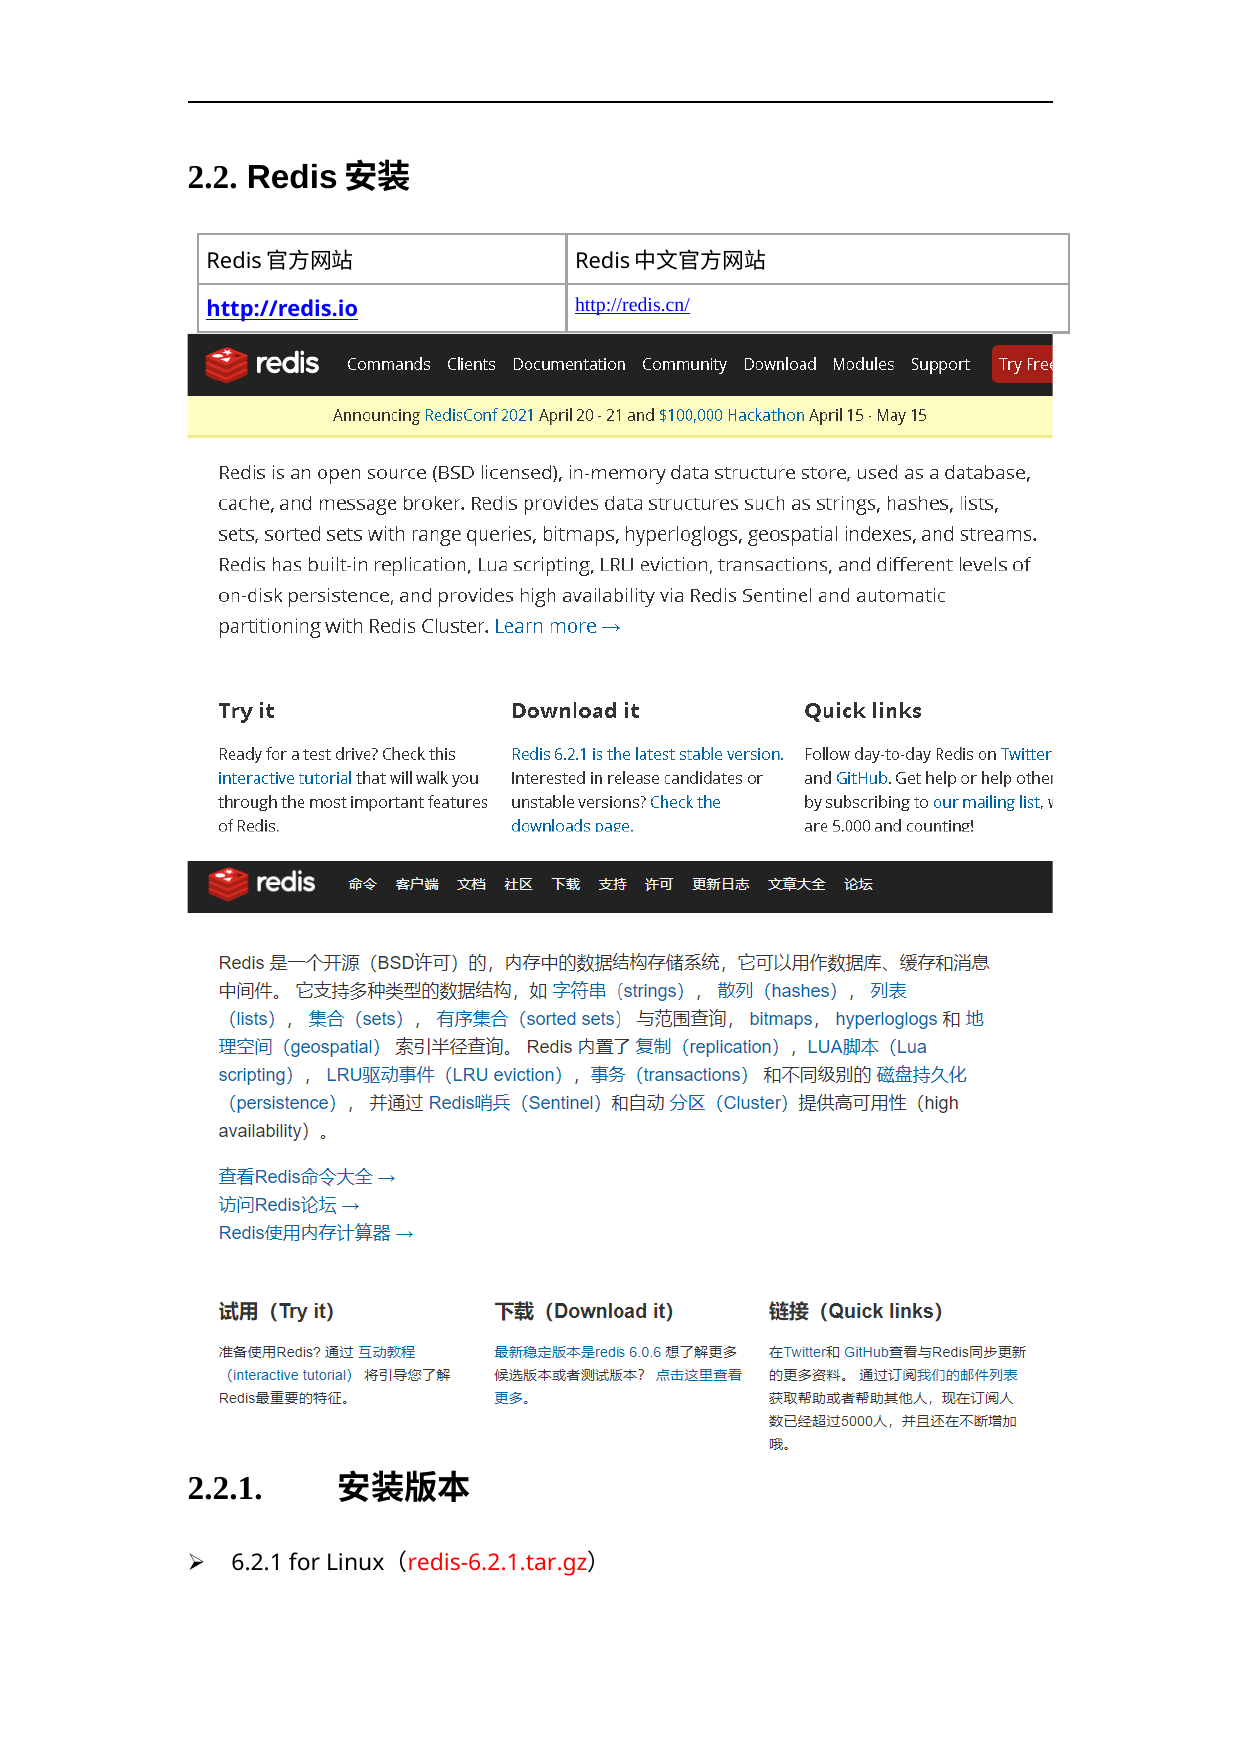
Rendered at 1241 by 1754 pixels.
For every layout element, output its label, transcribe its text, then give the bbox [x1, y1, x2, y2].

list 安装版本 [187, 1461, 1053, 1509]
list Redis安装 [187, 150, 1053, 198]
list 6.2.1 for Linux（redis-6.2.1.tar.gz） [187, 1543, 1053, 1577]
picture [187, 861, 1053, 1461]
picture [187, 333, 1053, 832]
table_header Redis官方网站 [199, 235, 565, 283]
table_header Redis中文官方网站 [568, 235, 1068, 283]
table_cell http://redis.io [199, 285, 565, 331]
table_cell http://redis.cn/ [568, 285, 1068, 331]
